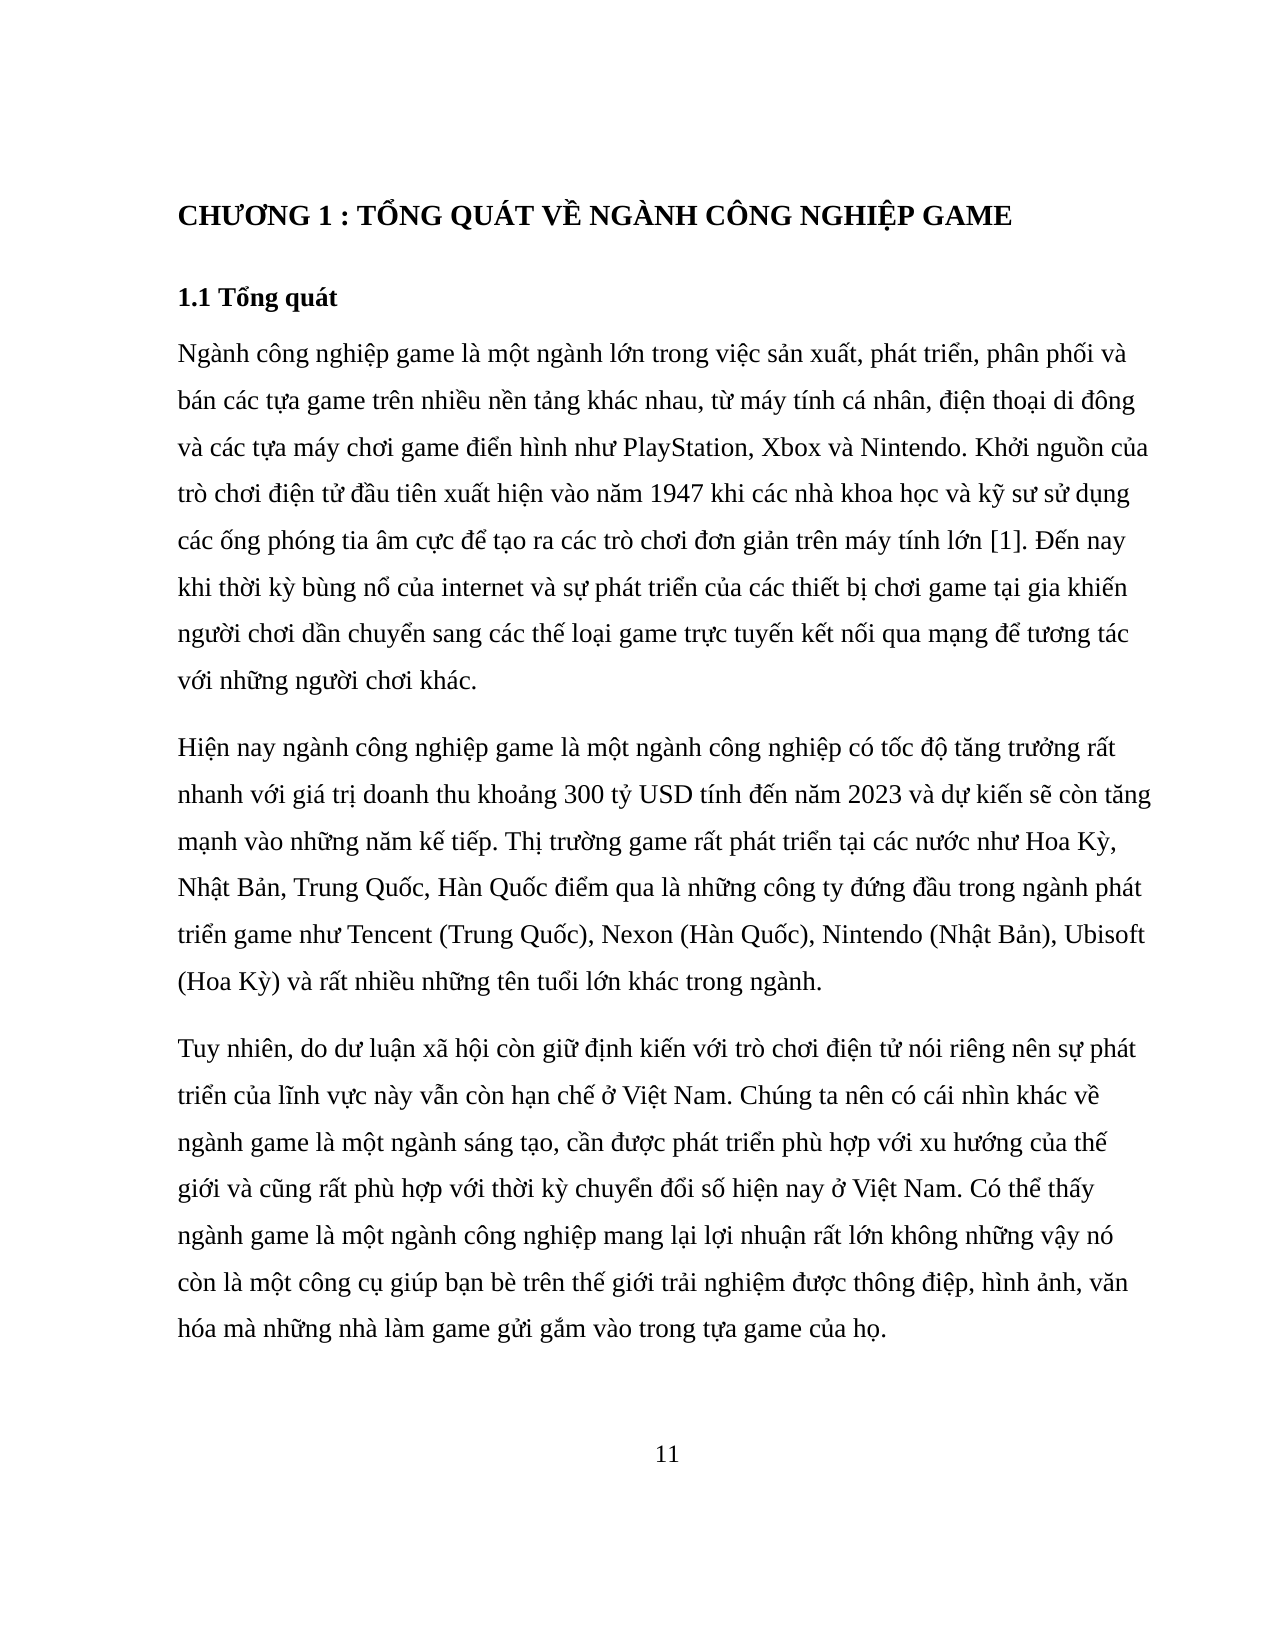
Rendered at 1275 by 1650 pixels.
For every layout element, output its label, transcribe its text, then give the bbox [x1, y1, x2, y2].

text Ngành công nghiệp game là một ngành lớn trong việc sản xuất, phát triển, phân phối và bán các tựa game trên nhiều nền tảng khác nhau, từ máy tính cá nhân, điện thoại di đông và các tựa máy chơi game điển hình như PlayStation, Xbox và Nintendo. Khởi nguồn của trò chơi điện tử đầu tiên xuất hiện vào năm 1947 khi các nhà khoa học và kỹ sư sử dụng các ống phóng tia âm cực để tạo ra các trò chơi đơn giản trên máy tính lớn . Đến nay khi thời kỳ bùng nổ của internet và sự phát triển của các thiết bị chơi game tại gia khiến người chơi dần chuyển sang các thế loại game trực tuyến kết nối qua mạng để tương tác với những người chơi khác. [177, 337, 1157, 695]
subtitle : TỔNG QUÁT VỀ NGÀNH CÔNG NGHIỆP GAME [177, 198, 1157, 231]
text Hiện nay ngành công nghiệp game là một ngành công nghiệp có tốc độ tăng trưởng rất nhanh với giá trị doanh thu khoảng 300 tỷ USD tính đến năm 2023 và dự kiến sẽ còn tăng mạnh vào những năm kế tiếp. Thị trường game rất phát triển tại các nước như Hoa Kỳ, Nhật Bản, Trung Quốc, Hàn Quốc điểm qua là những công ty đứng đầu trong ngành phát triển game như Tencent (Trung Quốc), Nexon (Hàn Quốc), Nintendo (Nhật Bản), Ubisoft (Hoa Kỳ) và rất nhiều những tên tuổi lớn khác trong ngành. [177, 732, 1157, 996]
subtitle Tổng quát [177, 281, 1157, 312]
text Tuy nhiên, do dư luận xã hội còn giữ định kiến với trò chơi điện tử nói riêng nên sự phát triển của lĩnh vực này vẫn còn hạn chế ở Việt Nam. Chúng ta nên có cái nhìn khác về ngành game là một ngành sáng tạo, cần được phát triển phù hợp với xu hướng của thế giới và cũng rất phù hợp với thời kỳ chuyển đổi số hiện nay ở Việt Nam. Có thể thấy ngành game là một ngành công nghiệp mang lại lợi nhuận rất lớn không những vậy nó còn là một công cụ giúp bạn bè trên thế giới trải nghiệm được thông điệp, hình ảnh, văn hóa mà những nhà làm game gửi gắm vào trong tựa game của họ. [177, 1032, 1157, 1343]
